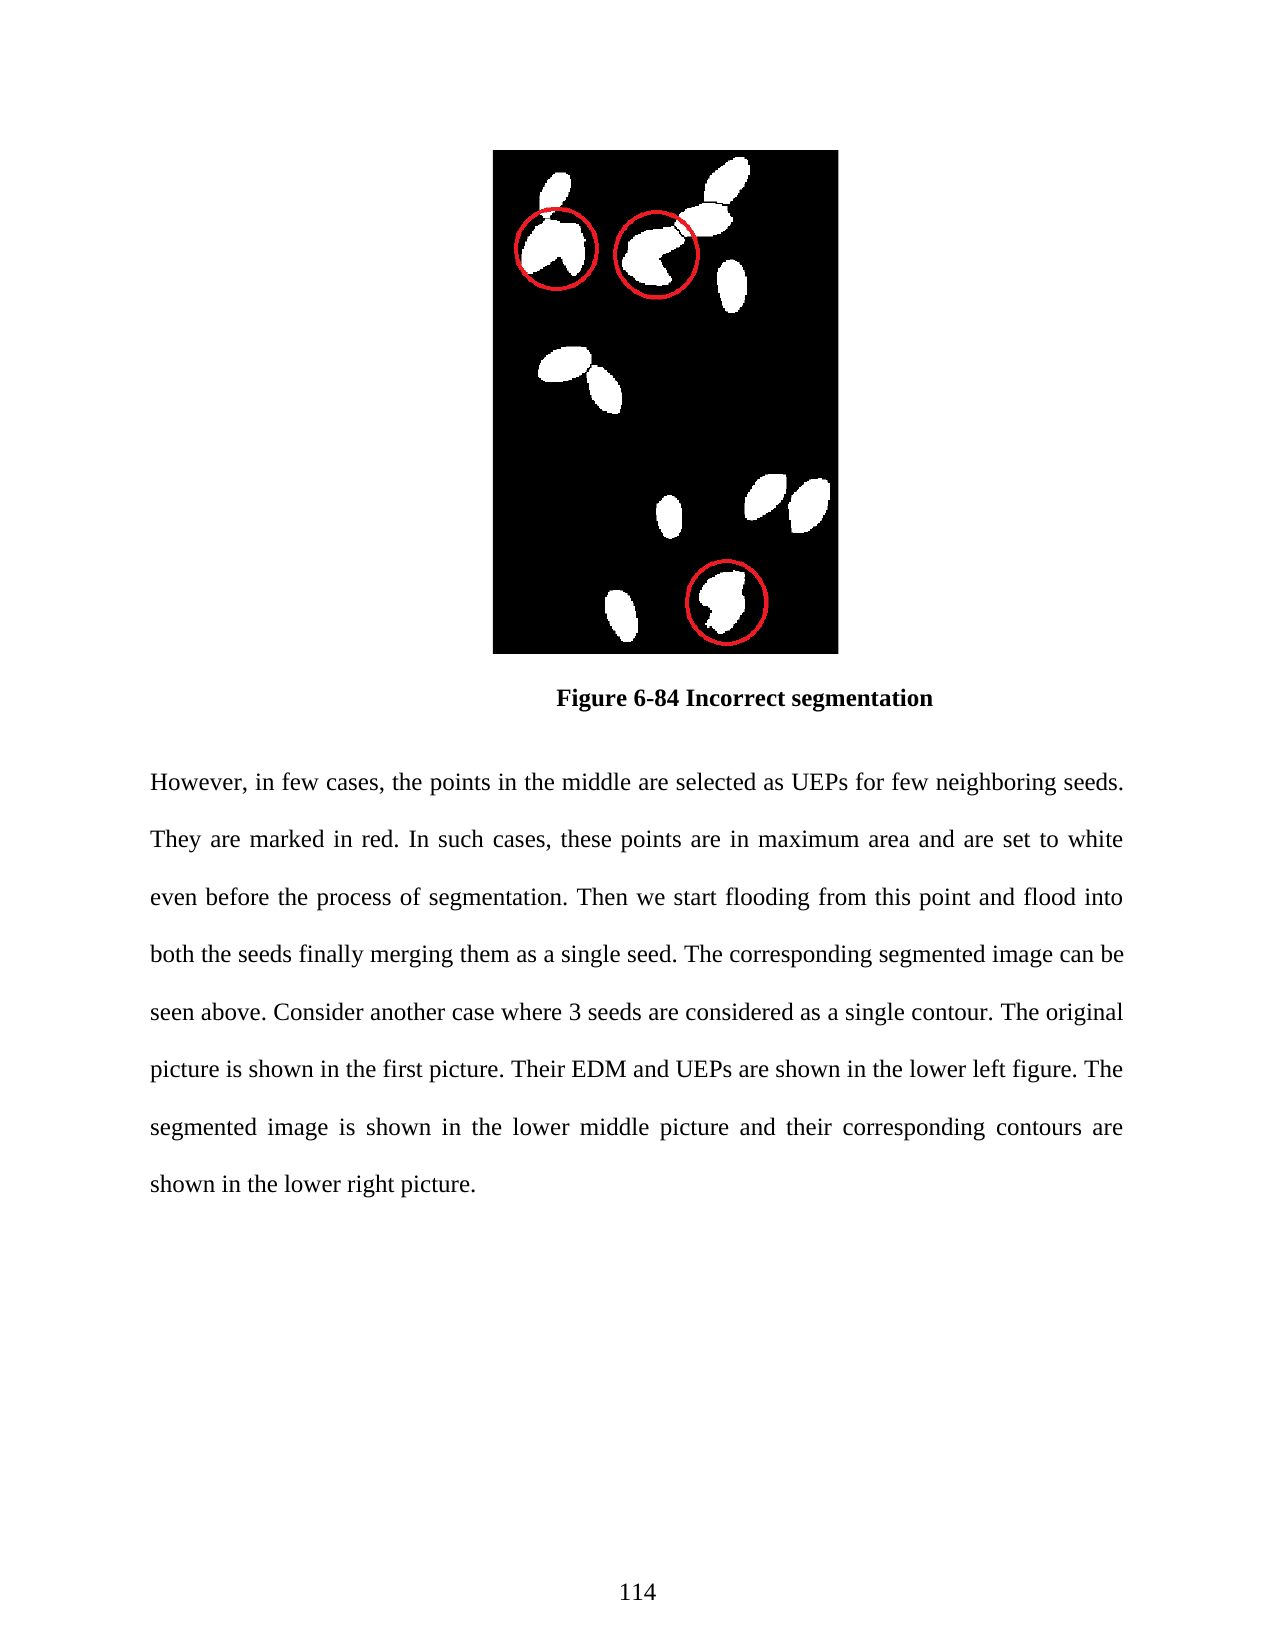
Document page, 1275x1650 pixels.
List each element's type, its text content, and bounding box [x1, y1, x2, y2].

picture [492, 150, 839, 654]
text However, in few cases, the points in the middle are selected as UEPs for few neighboring seeds. They are marked in red. In such cases, these points are in maximum area and are set to white even before the process of segmentation. Then we start flooding from this point and flood into both the seeds finally merging them as a single seed. The corresponding segmented image can be seen above. Consider another case where 3 seeds are considered as a single contour. The original picture is shown in the first picture. Their EDM and UEPs are shown in the lower left figure. The segmented image is shown in the lower middle picture and their corresponding contours are shown in the lower right picture. [150, 767, 1125, 1198]
